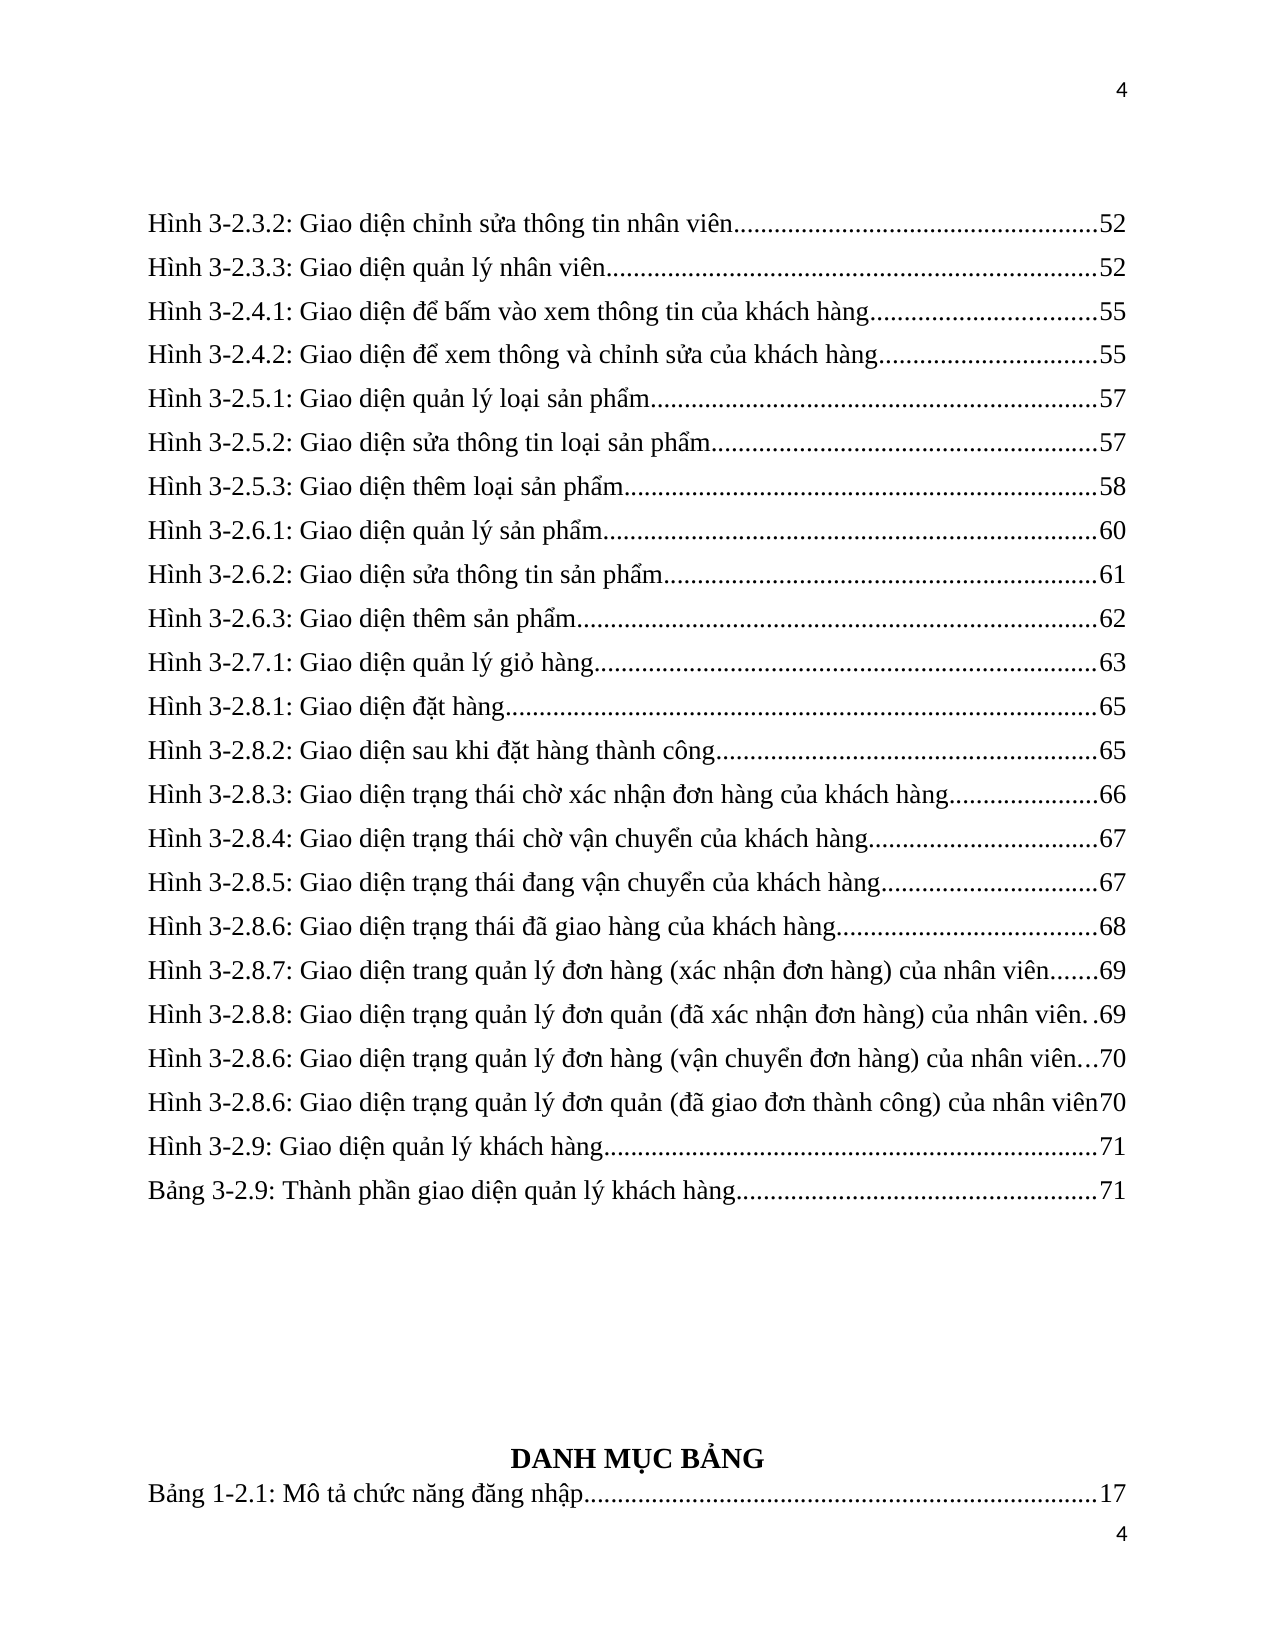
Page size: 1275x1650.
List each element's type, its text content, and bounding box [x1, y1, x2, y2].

subtitle DANH MỤC BẢNG [148, 1441, 1127, 1474]
text Hình 3-2.5.3: Giao diện thêm loại sản phẩm 58 [148, 471, 1127, 502]
text Hình 3-2.8.4: Giao diện trạng thái chờ vận chuyển của khách hàng 67 [148, 822, 1127, 853]
text Hình 3-2.8.6: Giao diện trạng thái đã giao hàng của khách hàng 68 [148, 910, 1127, 941]
text Hình 3-2.4.2: Giao diện để xem thông và chỉnh sửa của khách hàng 55 [148, 339, 1127, 370]
text Hình 3-2.3.2: Giao diện chỉnh sửa thông tin nhân viên 52 [148, 207, 1127, 238]
text Hình 3-2.5.2: Giao diện sửa thông tin loại sản phẩm 57 [148, 427, 1127, 458]
text Hình 3-2.4.1: Giao diện để bấm vào xem thông tin của khách hàng 55 [148, 295, 1127, 326]
text Hình 3-2.8.7: Giao diện trang quản lý đơn hàng (xác nhận đơn hàng) của nhân viên 69 [148, 954, 1127, 985]
text Hình 3-2.9: Giao diện quản lý khách hàng 71 [148, 1130, 1127, 1161]
text Bảng 3-2.9: Thành phần giao diện quản lý khách hàng 71 [148, 1174, 1127, 1205]
text Hình 3-2.6.1: Giao diện quản lý sản phẩm 60 [148, 514, 1127, 546]
text Hình 3-2.8.6: Giao diện trạng quản lý đơn hàng (vận chuyển đơn hàng) của nhân viên 70 [148, 1042, 1127, 1073]
text Hình 3-2.8.8: Giao diện trạng quản lý đơn quản (đã xác nhận đơn hàng) của nhân viên 69 [148, 998, 1127, 1029]
text Hình 3-2.8.3: Giao diện trạng thái chờ xác nhận đơn hàng của khách hàng 66 [148, 778, 1127, 809]
text Hình 3-2.8.1: Giao diện đặt hàng 65 [148, 690, 1127, 721]
text Hình 3-2.7.1: Giao diện quản lý giỏ hàng 63 [148, 646, 1127, 677]
text Hình 3-2.8.5: Giao diện trạng thái đang vận chuyển của khách hàng 67 [148, 866, 1127, 897]
text Hình 3-2.8.6: Giao diện trạng quản lý đơn quản (đã giao đơn thành công) của nhân viên 70 [148, 1086, 1127, 1117]
text Bảng 1-2.1: Mô tả chức năng đăng nhập 17 [148, 1477, 1127, 1508]
text Hình 3-2.6.3: Giao diện thêm sản phẩm 62 [148, 602, 1127, 633]
text Hình 3-2.3.3: Giao diện quản lý nhân viên 52 [148, 251, 1127, 282]
text Hình 3-2.6.2: Giao diện sửa thông tin sản phẩm 61 [148, 558, 1127, 589]
text Hình 3-2.5.1: Giao diện quản lý loại sản phẩm 57 [148, 383, 1127, 414]
text Hình 3-2.8.2: Giao diện sau khi đặt hàng thành công 65 [148, 734, 1127, 765]
